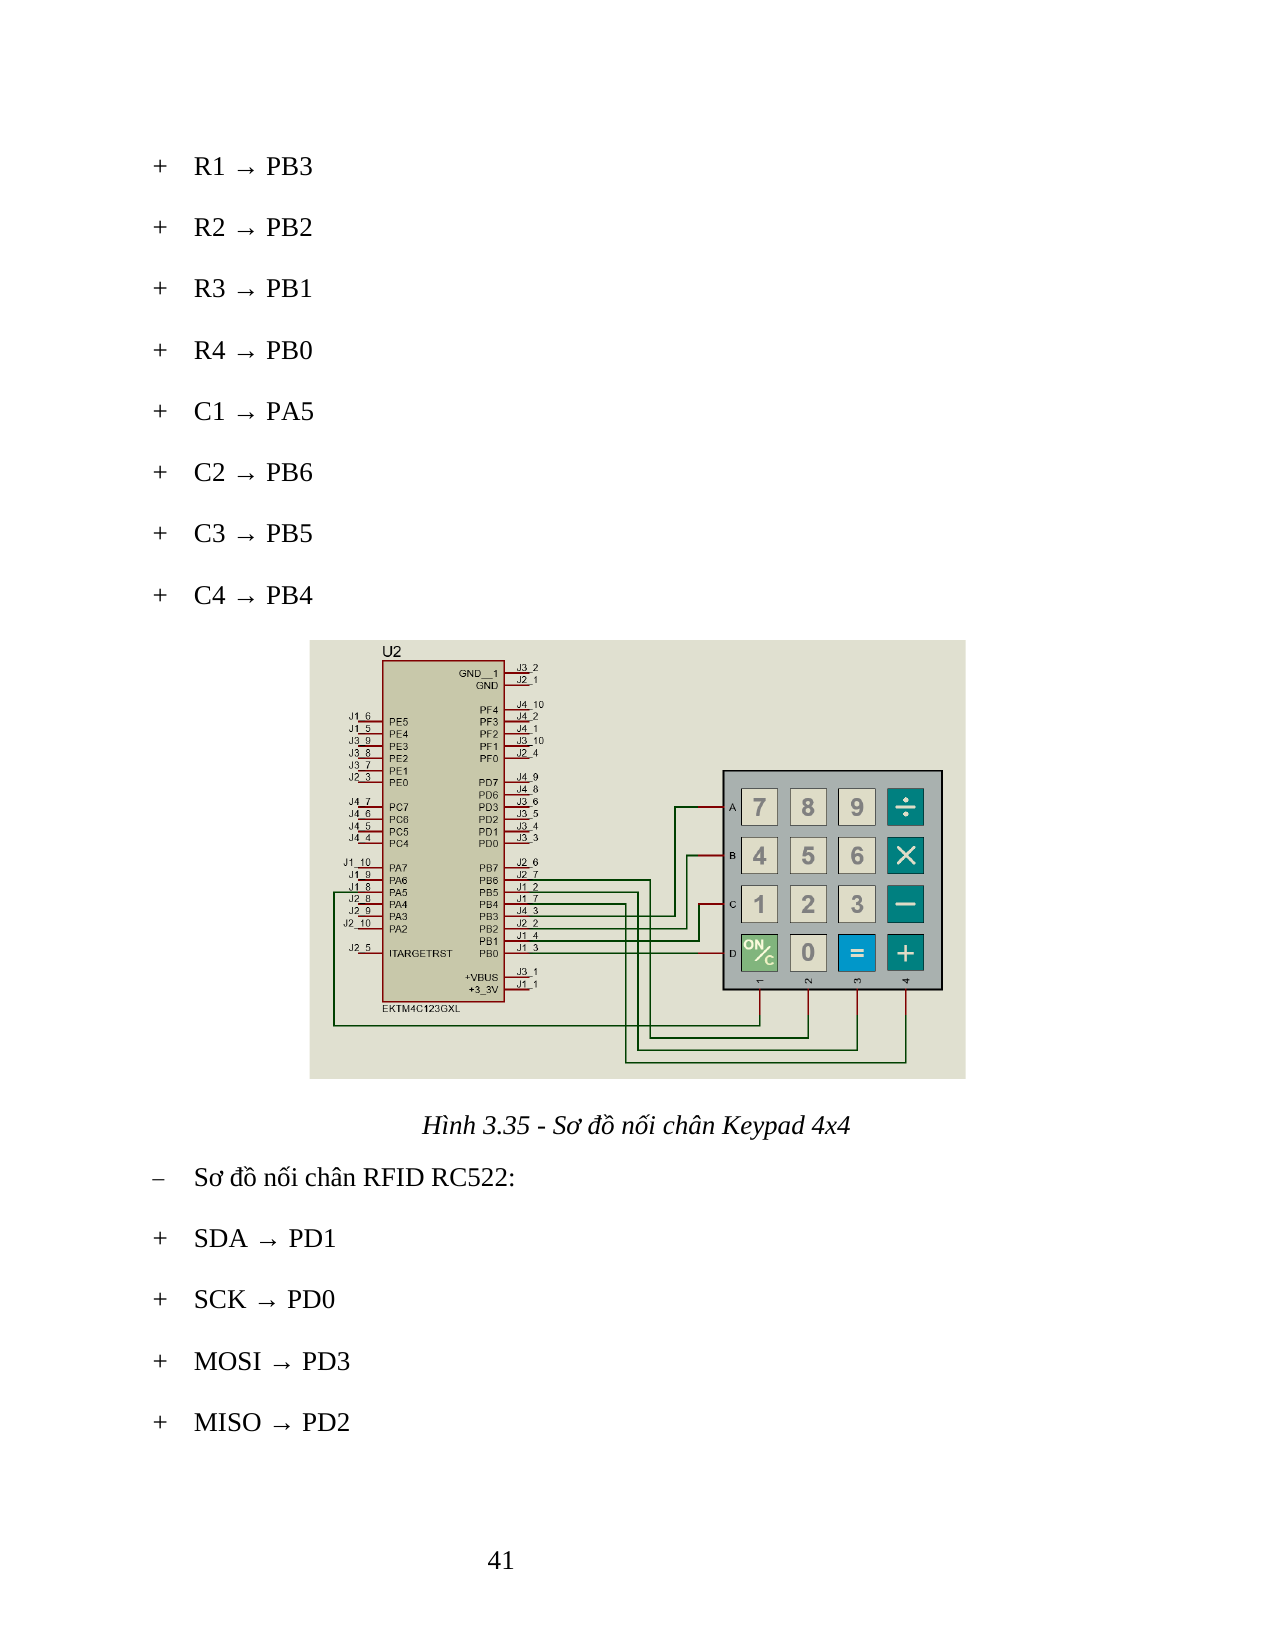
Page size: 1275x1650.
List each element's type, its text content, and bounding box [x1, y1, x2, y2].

list C2 → PB6 [150, 456, 1125, 487]
list C1 → PA5 [150, 395, 1125, 426]
list MOSI → PD3 [150, 1345, 1125, 1376]
list R2 → PB2 [150, 211, 1125, 242]
list R1 → PB3 [150, 150, 1125, 181]
picture [309, 640, 966, 1079]
list SCK → PD0 [150, 1283, 1125, 1315]
list SDA → PD1 [150, 1222, 1125, 1253]
list C3 → PB5 [150, 517, 1125, 549]
list C4 → PB4 [150, 579, 1125, 610]
list R3 → PB1 [150, 272, 1125, 304]
list Sơ đồ nối chân RFID RC522: [150, 1161, 1125, 1192]
list MISO → PD2 [150, 1406, 1125, 1437]
list R4 → PB0 [150, 334, 1125, 365]
